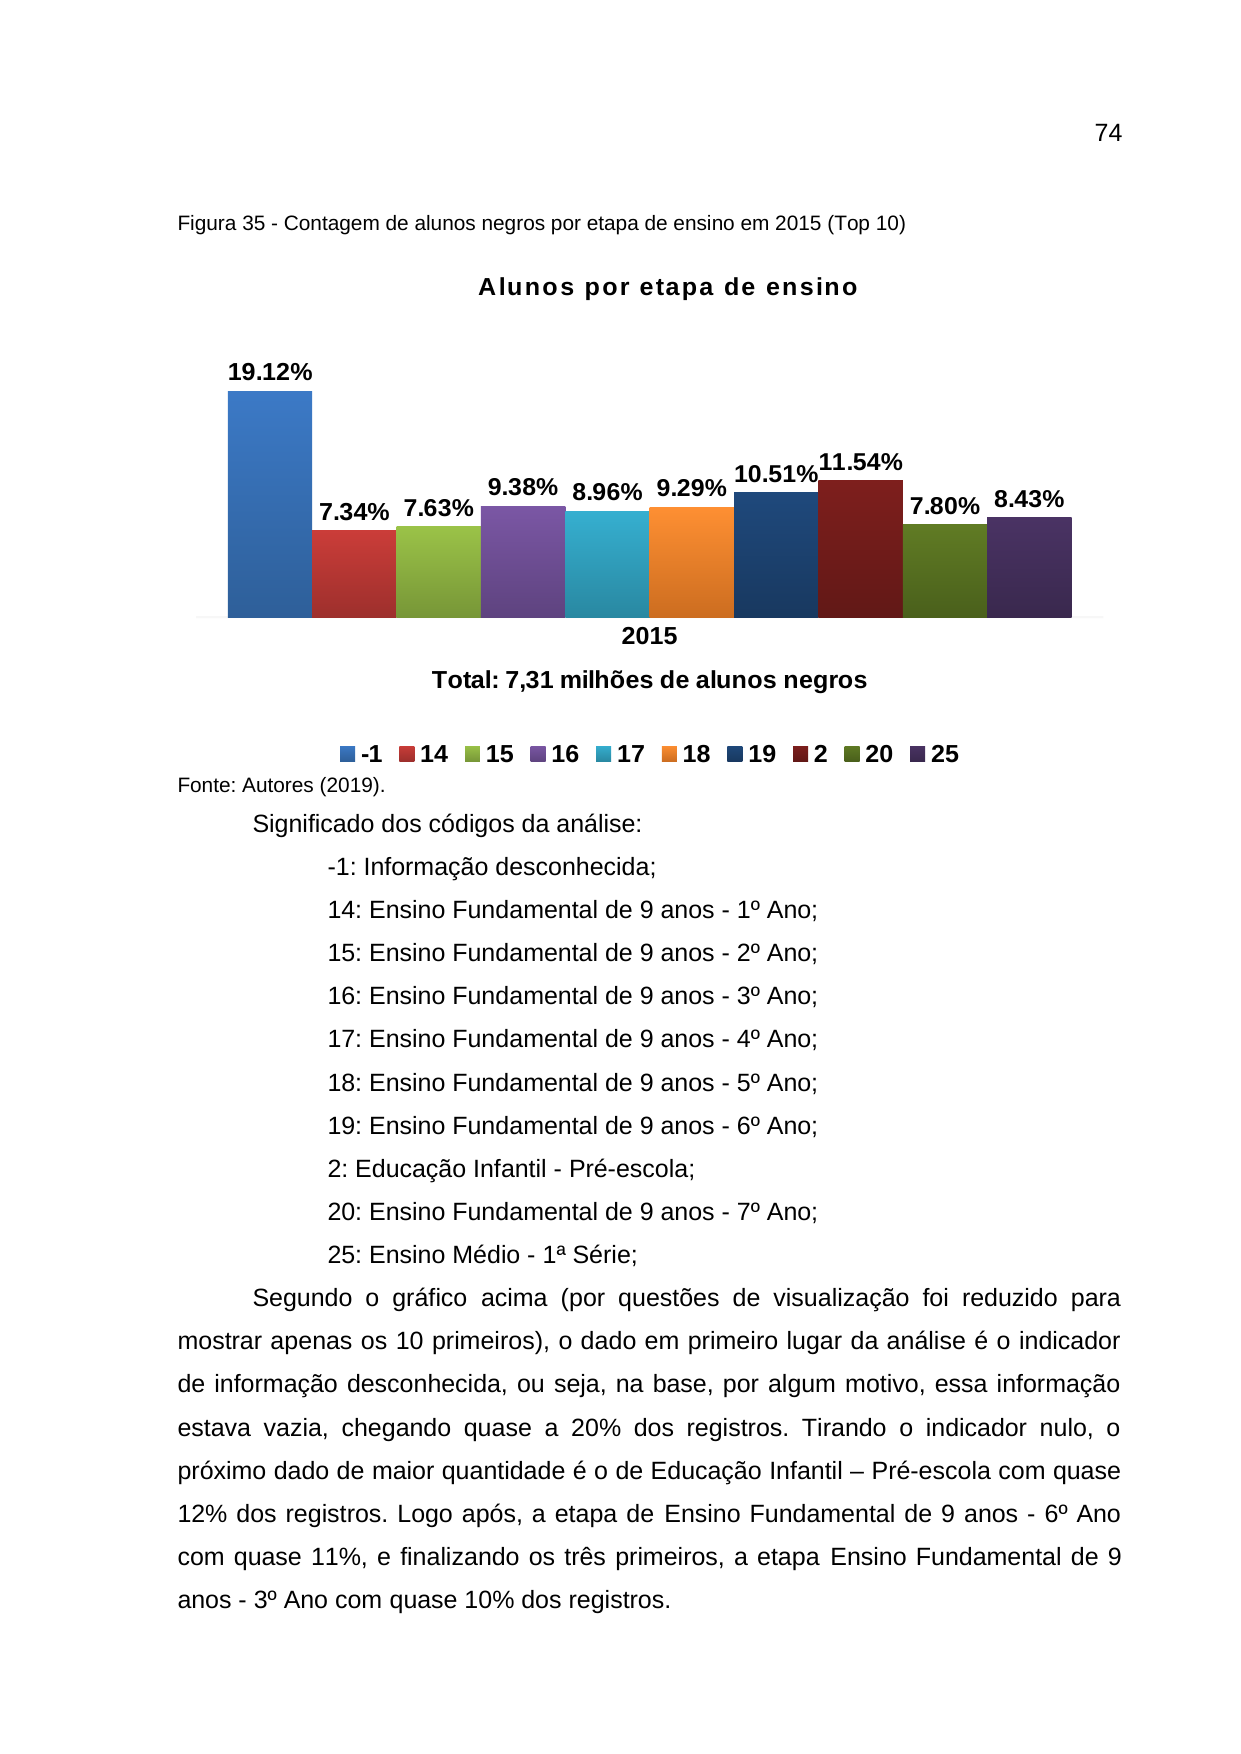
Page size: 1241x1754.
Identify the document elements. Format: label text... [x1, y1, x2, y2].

text 18: Ensino Fundamental de 9 anos - 5º Ano; [252, 1068, 1122, 1096]
text 25: Ensino Médio - 1ª Série; [252, 1240, 1122, 1269]
text 2: Educação Infantil - Pré-escola; [252, 1154, 1122, 1183]
text 14: Ensino Fundamental de 9 anos - 1º Ano; [252, 895, 1122, 924]
text 16: Ensino Fundamental de 9 anos - 3º Ano; [252, 981, 1122, 1010]
text Fonte: Autores (2019). [177, 773, 1122, 797]
text Segundo o gráfico acima (por questões de visualização foi reduzido para mostrar apenas os 10 primeiros), o dado em primeiro lugar da análise é o indicador de informação desconhecida, ou seja, na base, por algum motivo, essa informação estava vazia, chegando quase a 20% dos registros. Tirando o indicador nulo, o próximo dado de maior quantidade é o de Educação Infantil – Pré-escola com quase 12% dos registros. Logo após, a etapa de Ensino Fundamental de 9 anos - 6º Ano com quase 11%, e finalizando os três primeiros, a etapa Ensino Fundamental de 9 anos - 3º Ano com quase 10% dos registros. [177, 1283, 1122, 1614]
text 15: Ensino Fundamental de 9 anos - 2º Ano; [252, 938, 1122, 967]
text 20: Ensino Fundamental de 9 anos - 7º Ano; [252, 1197, 1122, 1226]
text -1: Informação desconhecida; [252, 852, 1122, 881]
text 17: Ensino Fundamental de 9 anos - 4º Ano; [252, 1024, 1122, 1053]
text Significado dos códigos da análise: [177, 809, 1122, 838]
text 19: Ensino Fundamental de 9 anos - 6º Ano; [177, 1111, 1122, 1139]
